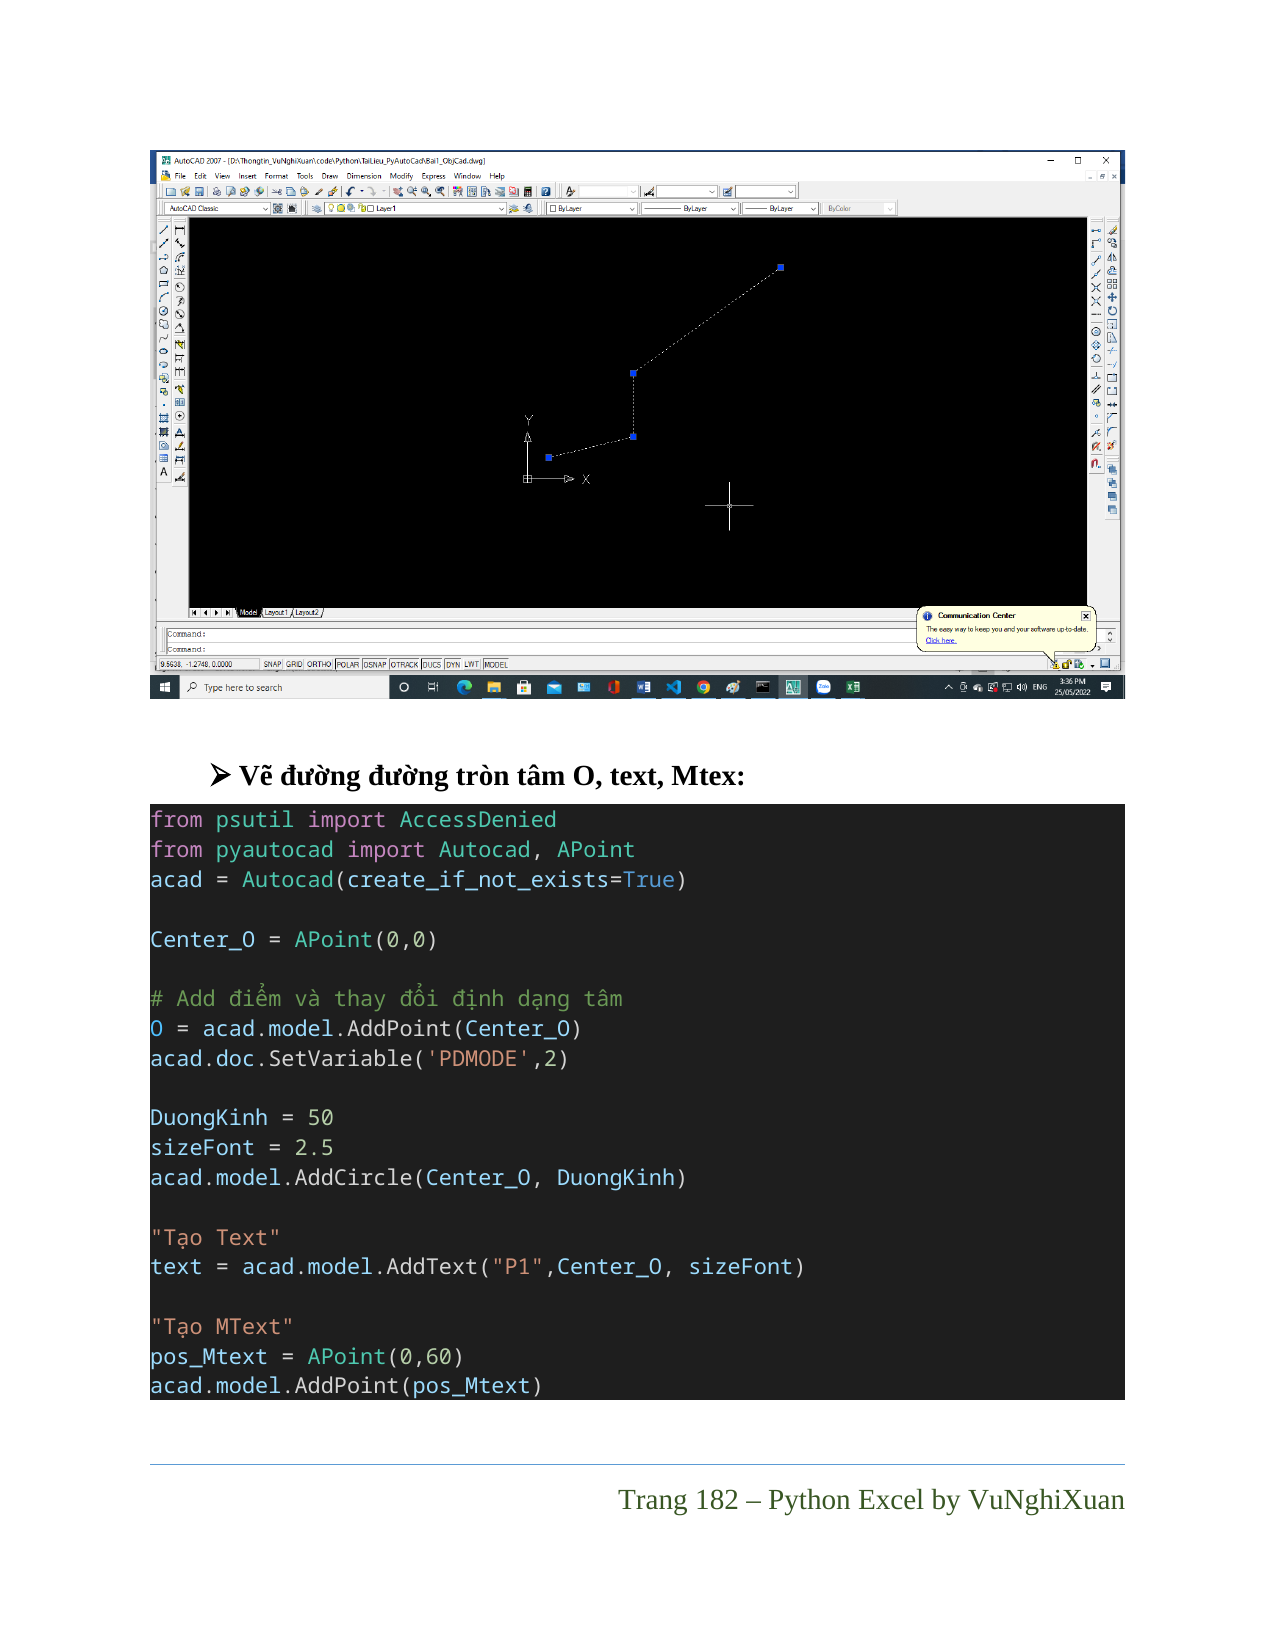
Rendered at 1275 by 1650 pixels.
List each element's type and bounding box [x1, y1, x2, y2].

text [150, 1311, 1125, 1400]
picture [150, 150, 1125, 699]
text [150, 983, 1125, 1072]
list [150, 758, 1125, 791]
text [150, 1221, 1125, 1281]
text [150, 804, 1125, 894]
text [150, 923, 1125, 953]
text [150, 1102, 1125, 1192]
